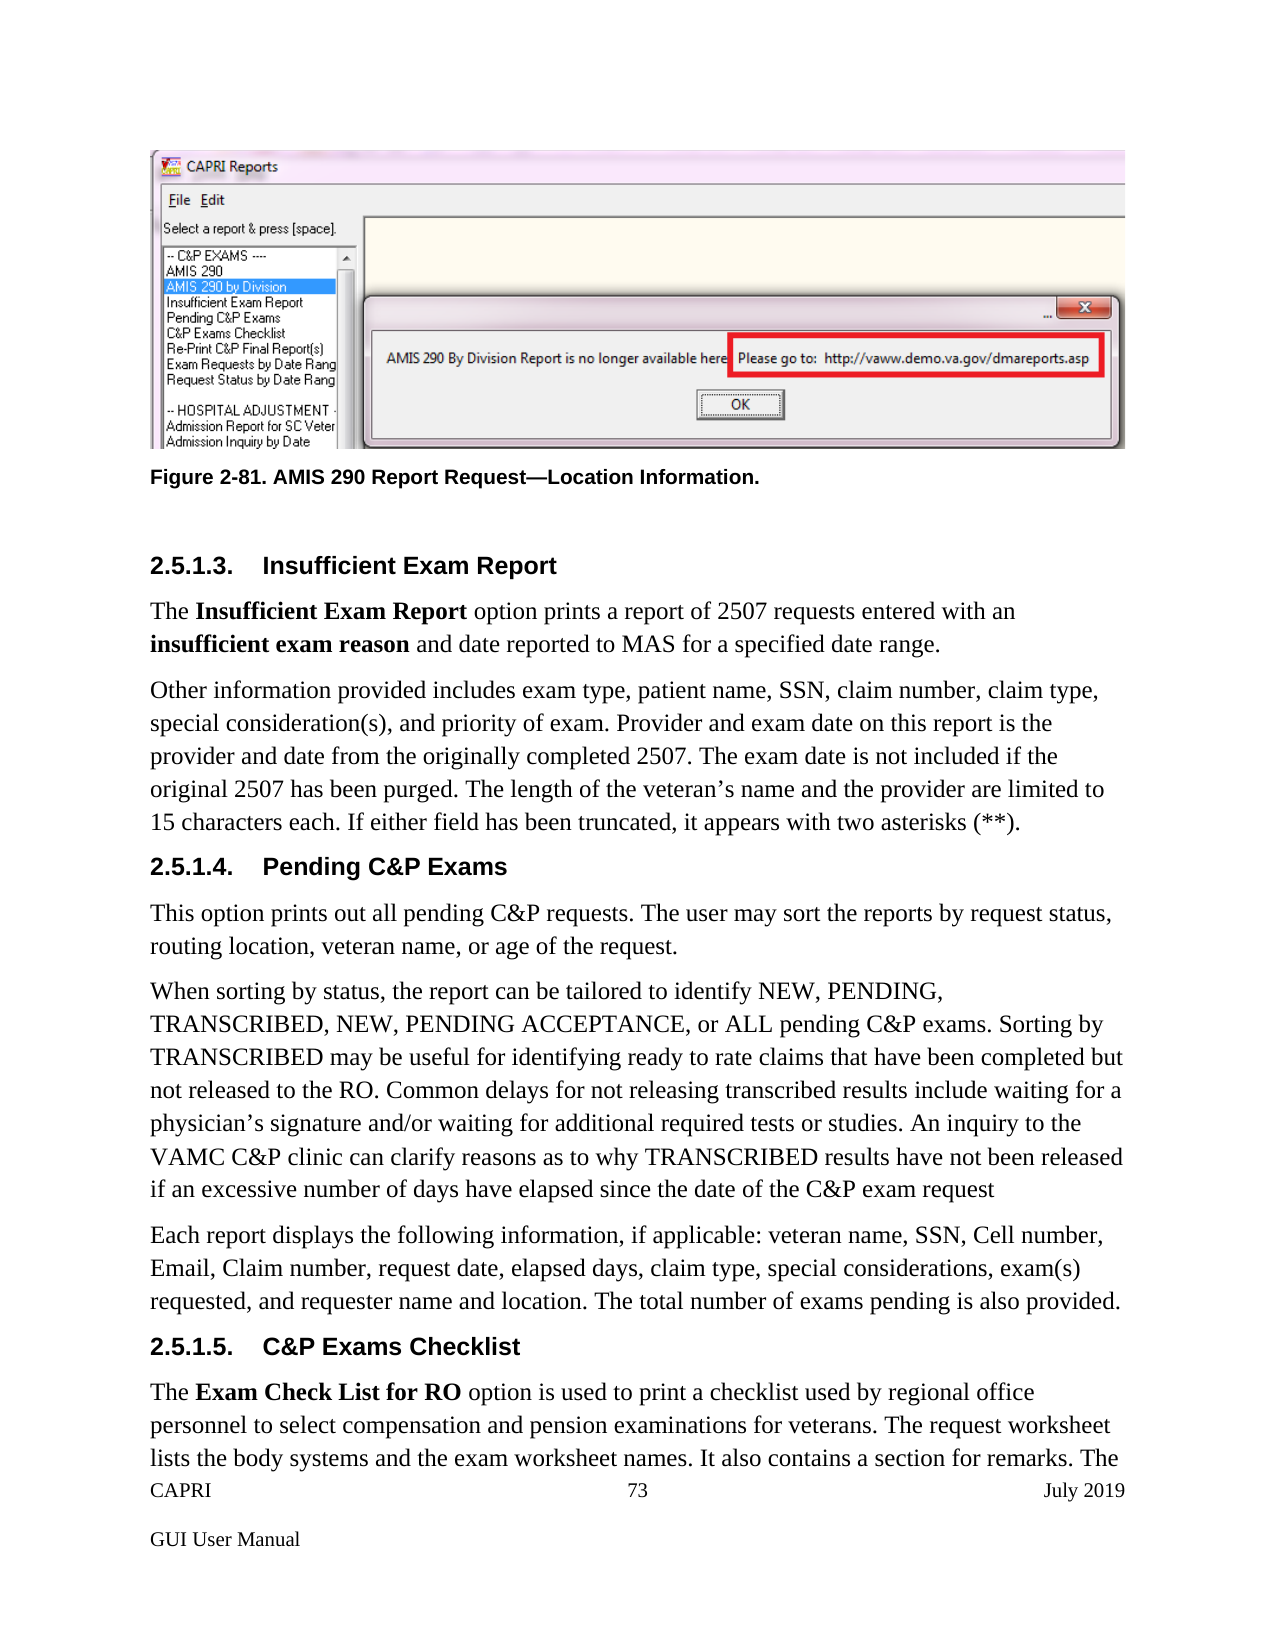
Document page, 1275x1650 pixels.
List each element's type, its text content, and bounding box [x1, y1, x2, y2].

text When sorting by status, the report can be tailored to identify NEW, PENDING, TRANSCRIBED, NEW, PENDING ACCEPTANCE, or ALL pending C&P exams. Sorting by TRANSCRIBED may be useful for identifying ready to rate claims that have been completed but not released to the RO. Common delays for not releasing transcribed results include waiting for a physician’s signature and/or waiting for additional required tests or studies. An inquiry to the VAMC C&P clinic can clarify reasons as to why TRANSCRIBED results have not been released if an excessive number of days have elapsed since the date of the C&P exam request [150, 976, 1125, 1203]
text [150, 1377, 1125, 1472]
text The Insufficient Exam Report option prints a report of 2507 requests entered with an insufficient exam reason and date reported to MAS for a specified date range. [150, 596, 1125, 658]
subtitle C&P Exams Checklist [150, 1332, 1125, 1360]
text Each report displays the following information, if applicable: veteran name, SSN, Cell number, Email, Claim number, request date, elapsed days, claim type, special considerations, exam(s) requested, and requester name and location. The total number of exams pending is also provided. [150, 1220, 1125, 1315]
subtitle Insufficient Exam Report [150, 551, 1125, 579]
text This option prints out all pending C&P requests. The user may sort the reports by request status, routing location, veteran name, or age of the request. [150, 898, 1125, 960]
picture [150, 150, 1125, 449]
subtitle Pending C&P Exams [150, 852, 1125, 881]
text Other information provided includes exam type, patient name, SSN, claim number, claim type, special consideration(s), and priority of exam. Provider and exam date on this report is the provider and date from the originally completed 2507. The exam date is not included if the original 2507 has been purged. The length of the veteran’s name and the provider are limited to 15 characters each. If either field has been truncated, it appears with two asterisks (**). [150, 675, 1125, 836]
